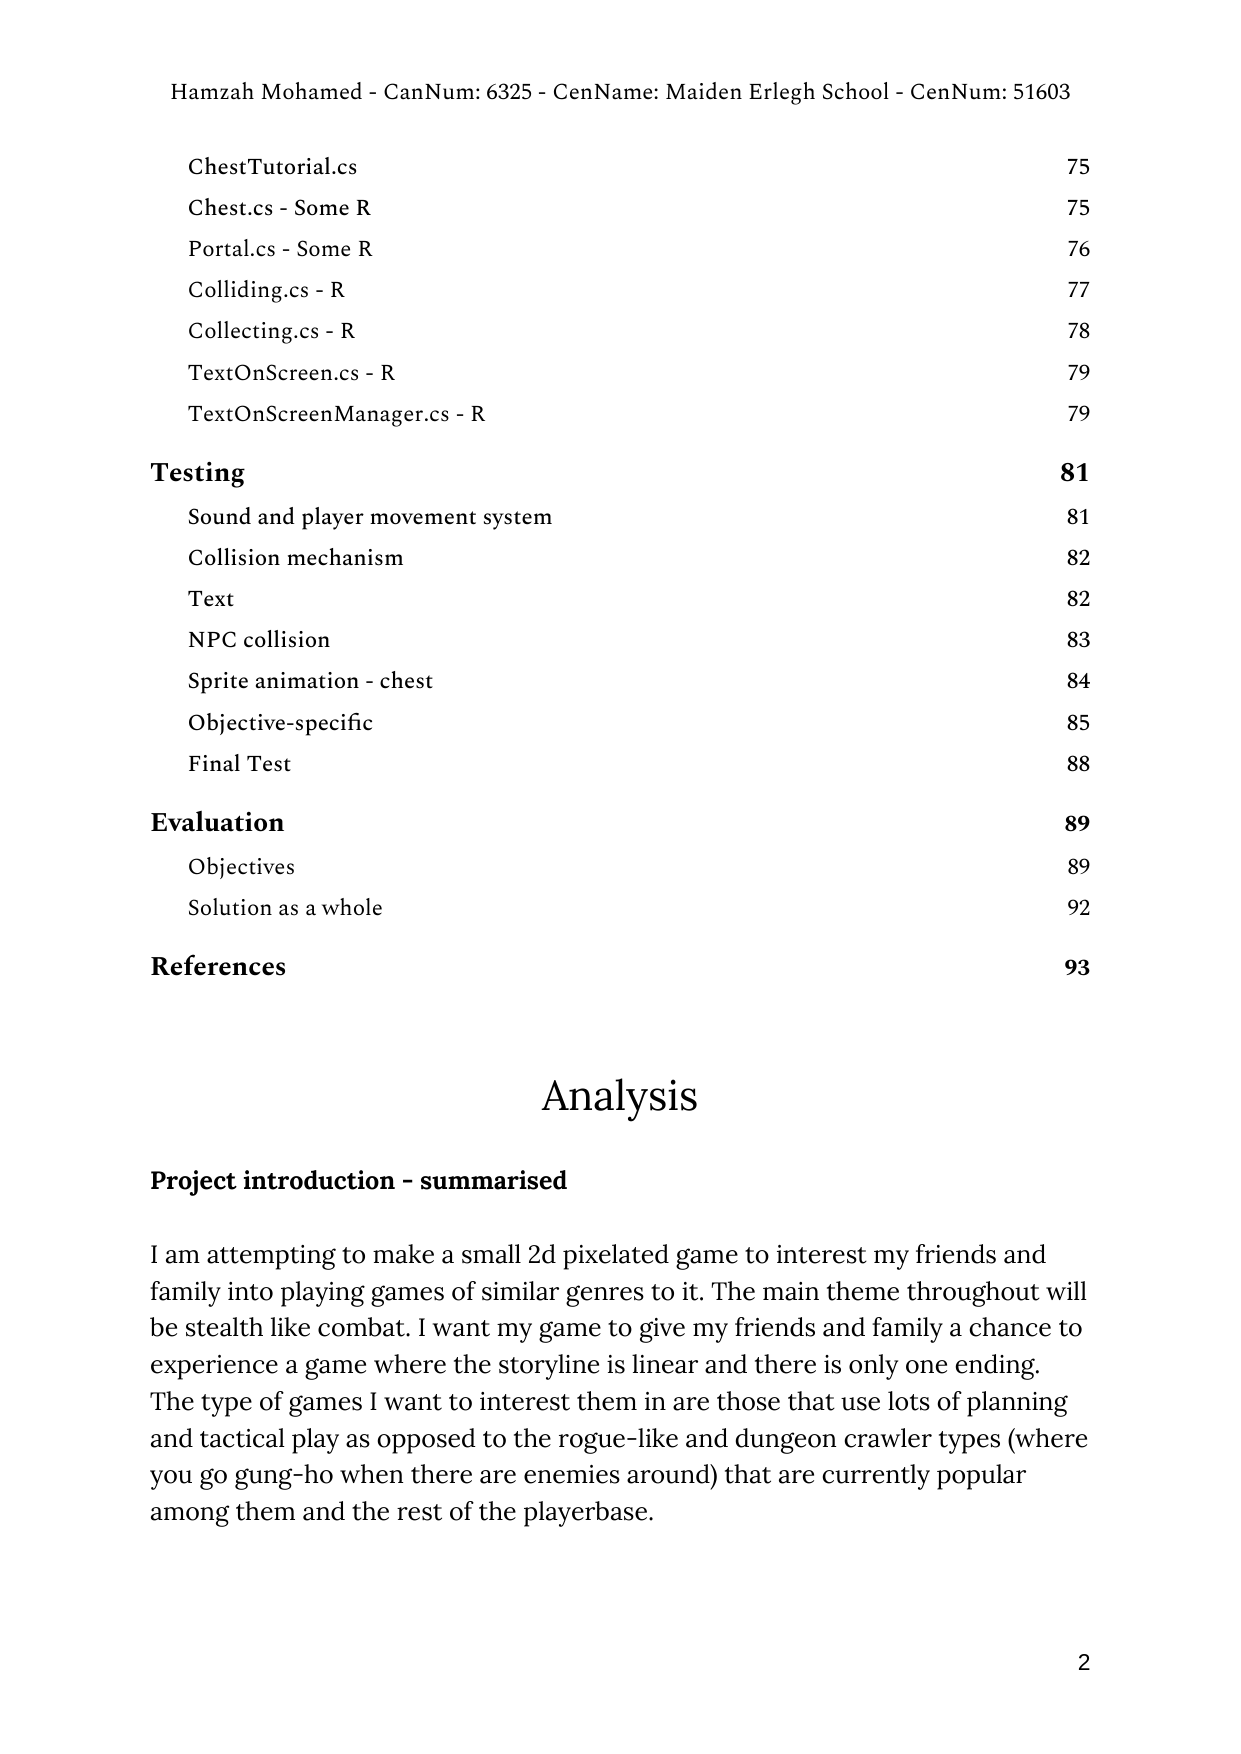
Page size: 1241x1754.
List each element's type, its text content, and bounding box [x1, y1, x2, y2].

text I am attempting to make a small 2d pixelated game to interest my friends and family into playing games of similar genres to it. The main theme throughout will be stealth like combat. I want my game to give my friends and family a chance to experience a game where the storyline is linear and there is only one ending. The type of games I want to interest them in are those that use lots of planning and tactical play as opposed to the rogue-like and dungeon crawler types (where you go gung-ho when there are enemies around) that are currently popular among them and the rest of the playerbase. [150, 1238, 1090, 1527]
subtitle Project introduction - summarised [150, 1164, 1090, 1197]
subtitle Analysis [150, 1068, 1090, 1122]
